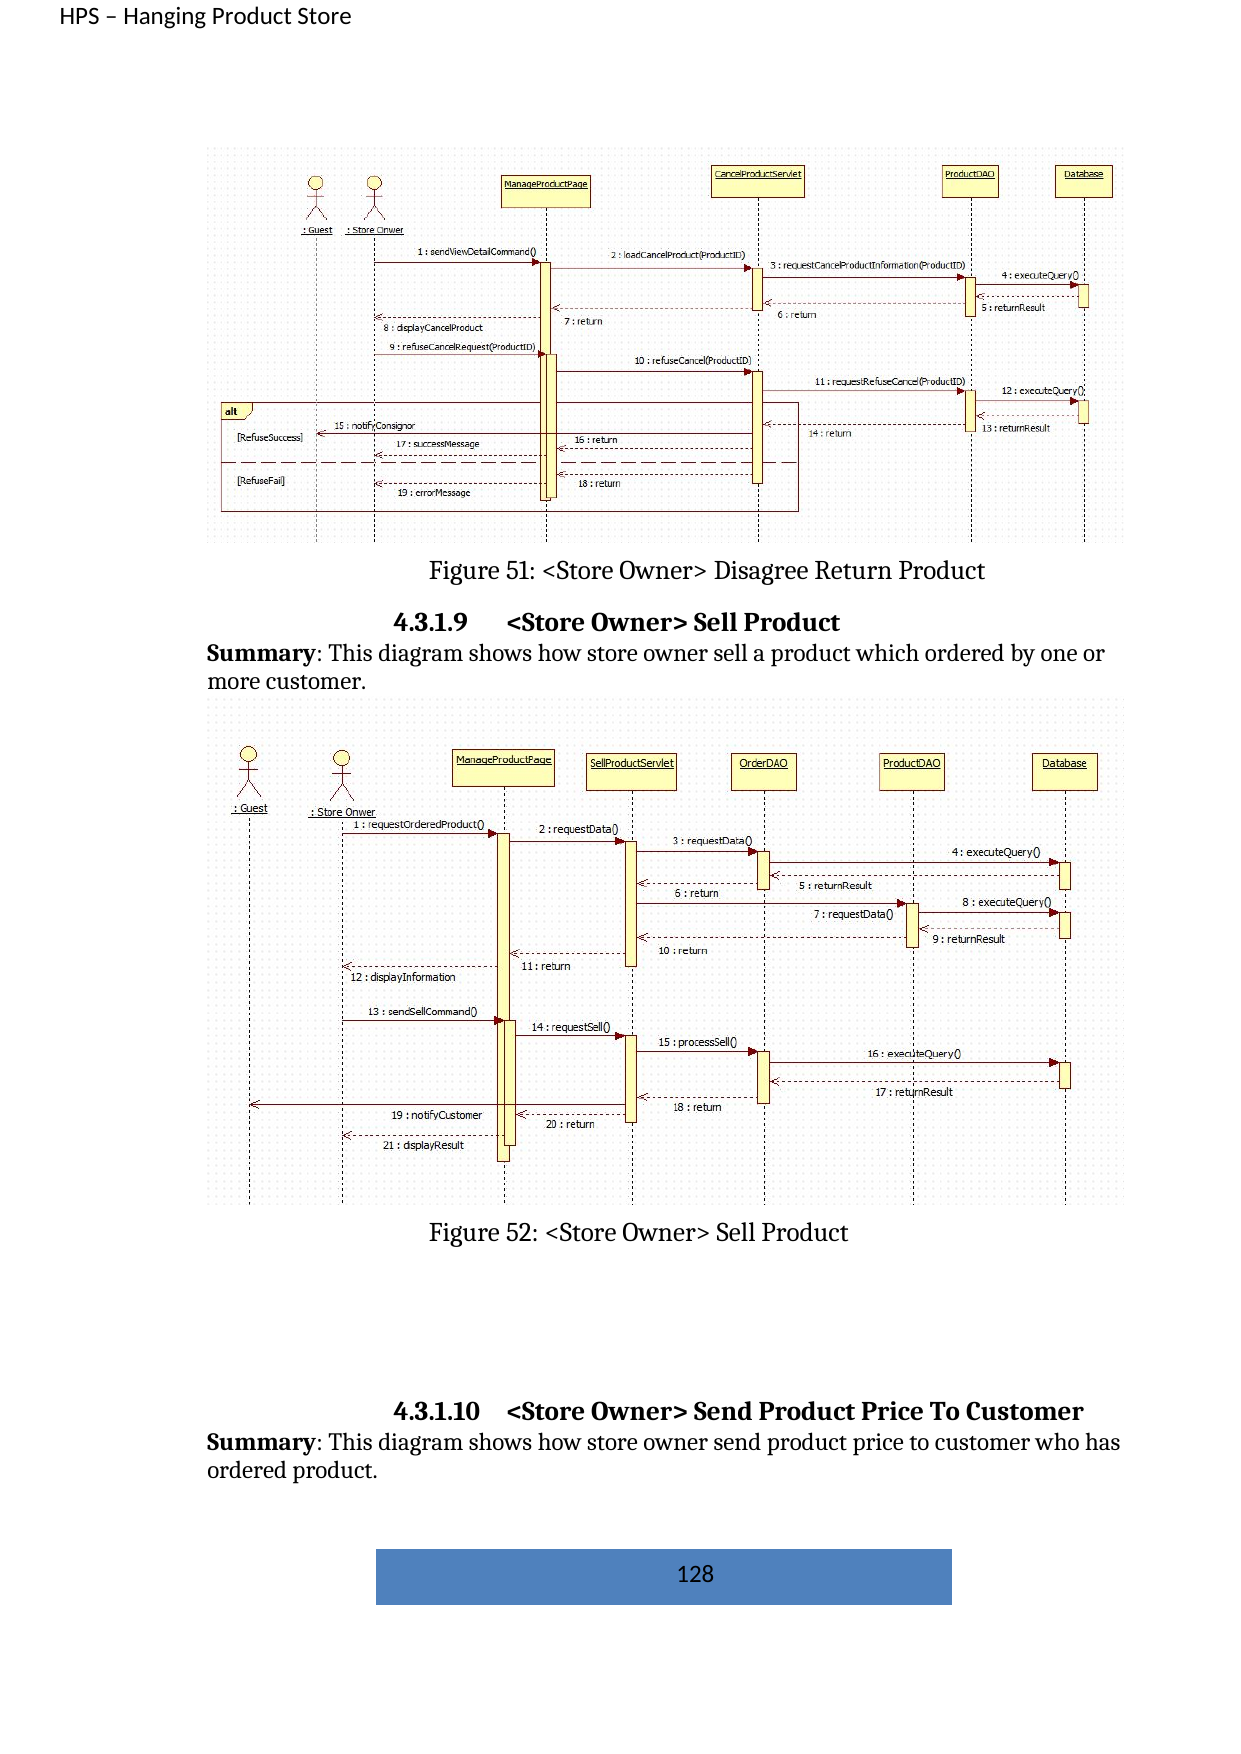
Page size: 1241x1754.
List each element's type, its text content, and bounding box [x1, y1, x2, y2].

text Summary: This diagram shows how store owner send product price to customer who has ordered product. [207, 1427, 1122, 1485]
text Summary: This diagram shows how store owner sell a product which ordered by one or more customer. [207, 638, 1122, 696]
subtitle <Store Owner> Send Product Price To Customer [393, 1396, 1122, 1427]
subtitle <Store Owner> Sell Product [393, 607, 1122, 638]
picture [207, 696, 1124, 1205]
picture [207, 147, 1124, 543]
